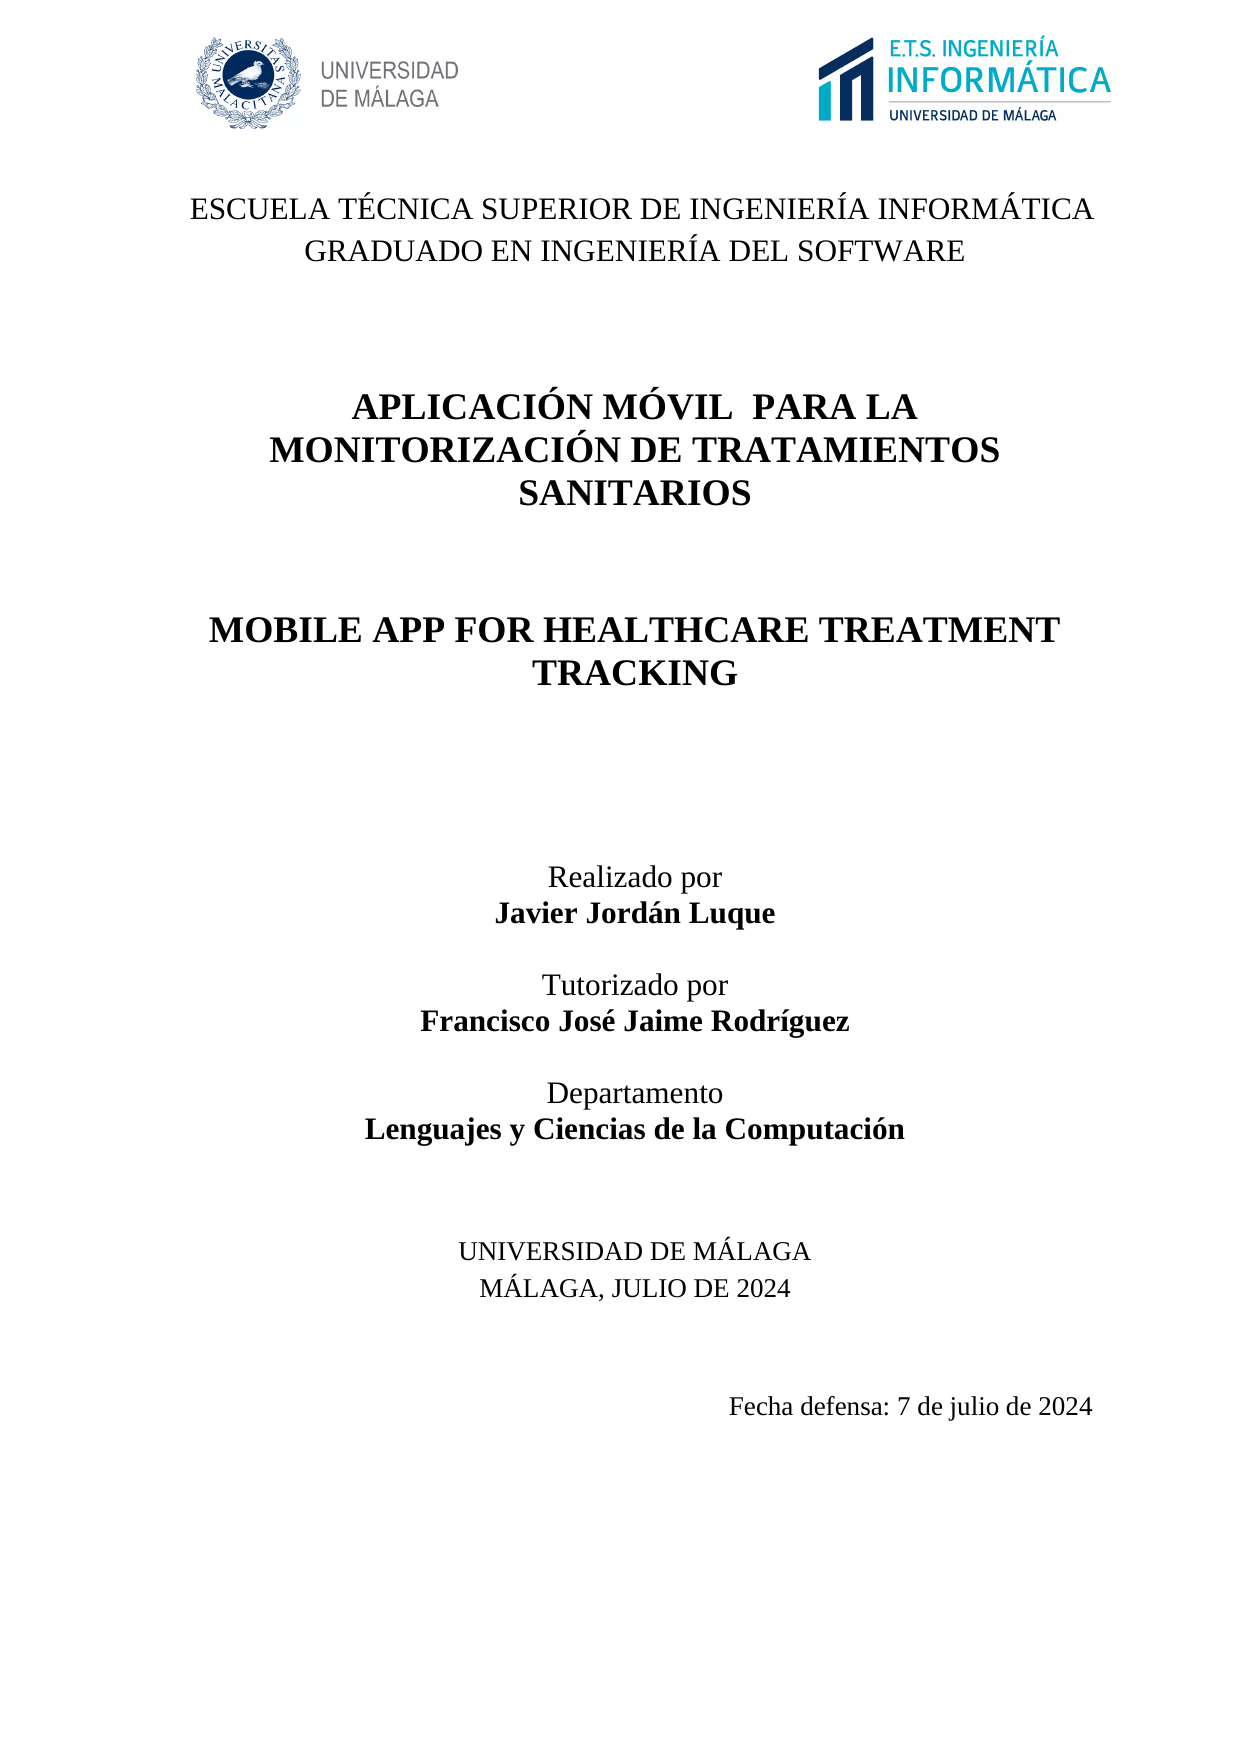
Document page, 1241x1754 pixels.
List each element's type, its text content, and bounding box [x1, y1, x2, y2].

text APLICACIÓN MÓVIL PARA LA MONITORIZACIÓN DE TRATAMIENTOS SANITARIOS [177, 384, 1092, 514]
text Tutorizado por [177, 966, 1093, 1002]
text MÁLAGA, JULIO DE 2024 [177, 1272, 1093, 1303]
text Fecha defensa: 7 de julio de 2024 [177, 1390, 1093, 1421]
picture [194, 36, 491, 129]
text Departamento [177, 1074, 1093, 1110]
text GRADUADO EN INGENIERÍA DEL SOFTWARE [177, 232, 1092, 268]
text Realizado por [177, 858, 1093, 894]
picture [816, 35, 1113, 123]
text Javier Jordán Luque [177, 894, 1093, 930]
text MOBILE APP FOR HEALTHCARE TREATMENT TRACKING [177, 607, 1092, 693]
text Francisco José Jaime Rodríguez [177, 1002, 1093, 1038]
text UNIVERSIDAD DE MÁLAGA [177, 1235, 1092, 1266]
text ESCUELA TÉCNICA SUPERIOR DE INGENIERÍA INFORMÁTICA [177, 190, 1107, 226]
text Lenguajes y Ciencias de la Computación [177, 1110, 1092, 1146]
